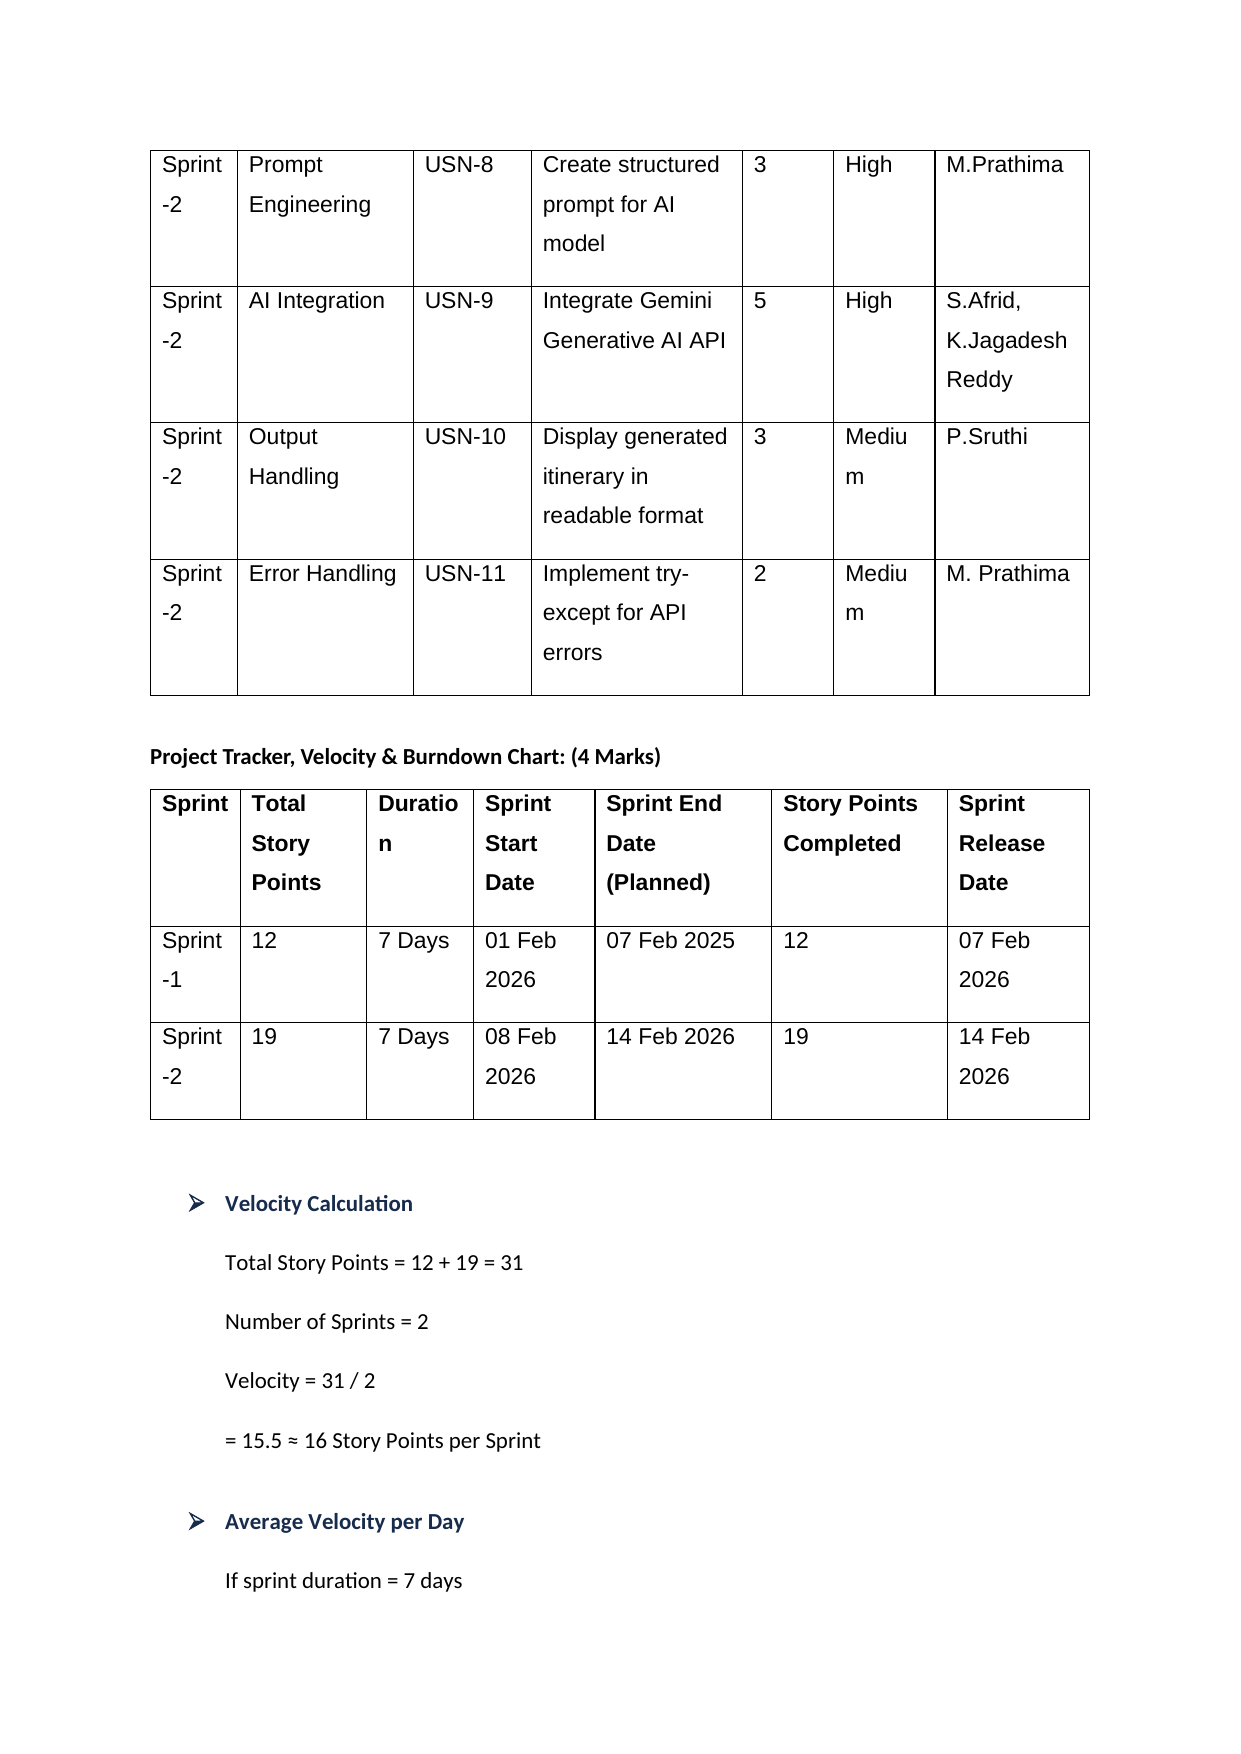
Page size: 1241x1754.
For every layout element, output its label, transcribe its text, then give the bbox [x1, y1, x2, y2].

table_cell M. Prathima [936, 560, 1089, 694]
table_cell USN-9 [414, 287, 531, 422]
text Project Tracker, Velocity & Burndown Chart: (4 Marks) [150, 742, 1090, 771]
table_cell 3 [743, 151, 833, 286]
table_cell USN-10 [414, 423, 531, 558]
table_cell 01 Feb 2026 [474, 927, 594, 1022]
table_cell USN-11 [414, 560, 531, 694]
table_cell Sprint-2 [151, 287, 237, 422]
table_cell 2 [743, 560, 833, 694]
table_cell 12 [772, 927, 947, 1022]
table_header Sprint Release Date [948, 790, 1089, 926]
table_cell USN-8 [414, 151, 531, 286]
table_cell 12 [241, 927, 366, 1022]
table_cell Error Handling [238, 560, 413, 694]
table_cell Sprint-2 [151, 423, 237, 558]
table_cell 07 Feb 2026 [948, 927, 1089, 1022]
table_cell 19 [241, 1023, 366, 1119]
table_cell 7 Days [367, 1023, 473, 1119]
text Velocity = 31 / 2 [225, 1367, 1090, 1394]
table_cell P.Sruthi [936, 423, 1089, 558]
table_cell 19 [772, 1023, 947, 1119]
table_cell Prompt Engineering [238, 151, 413, 286]
table_cell 14 Feb 2026 [948, 1023, 1089, 1119]
table_cell 5 [743, 287, 833, 422]
table_header Story Points Completed [772, 790, 947, 926]
table_cell Display generated itinerary in readable format [532, 423, 742, 558]
list Velocity Calculation [187, 1167, 1090, 1217]
table_cell Medium [834, 423, 934, 558]
table_cell S.Afrid, K.Jagadesh Reddy [936, 287, 1089, 422]
table_cell 7 Days [367, 927, 473, 1022]
table_header Duration [367, 790, 473, 926]
table_cell Create structured prompt for AI model [532, 151, 742, 286]
table_cell Sprint-2 [151, 151, 237, 286]
table_header Total Story Points [241, 790, 366, 926]
table_cell Sprint-1 [151, 927, 240, 1022]
table_cell Sprint-2 [151, 560, 237, 694]
table_cell AI Integration [238, 287, 413, 422]
table_cell Output Handling [238, 423, 413, 558]
list Average Velocity per Day [187, 1485, 1090, 1535]
text If sprint duration = 7 days [225, 1566, 1090, 1594]
table_cell Integrate Gemini Generative AI API [532, 287, 742, 422]
table_cell High [834, 151, 934, 286]
table_cell Medium [834, 560, 934, 694]
table_header Sprint Start Date [474, 790, 594, 926]
table_cell M.Prathima [936, 151, 1089, 286]
table_header Sprint End Date (Planned) [596, 790, 771, 926]
table_cell 14 Feb 2026 [596, 1023, 771, 1119]
table_cell 07 Feb 2025 [596, 927, 771, 1022]
table_cell 08 Feb 2026 [474, 1023, 594, 1119]
table_cell 3 [743, 423, 833, 558]
table_cell Implement try-except for API errors [532, 560, 742, 694]
table_cell Sprint-2 [151, 1023, 240, 1119]
text Total Story Points = 12 + 19 = 31 [225, 1248, 1090, 1276]
table_header Sprint [151, 790, 240, 926]
table_cell High [834, 287, 934, 422]
text = 15.5 ≈ 16 Story Points per Sprint [225, 1426, 1090, 1454]
text Number of Sprints = 2 [225, 1307, 1090, 1335]
